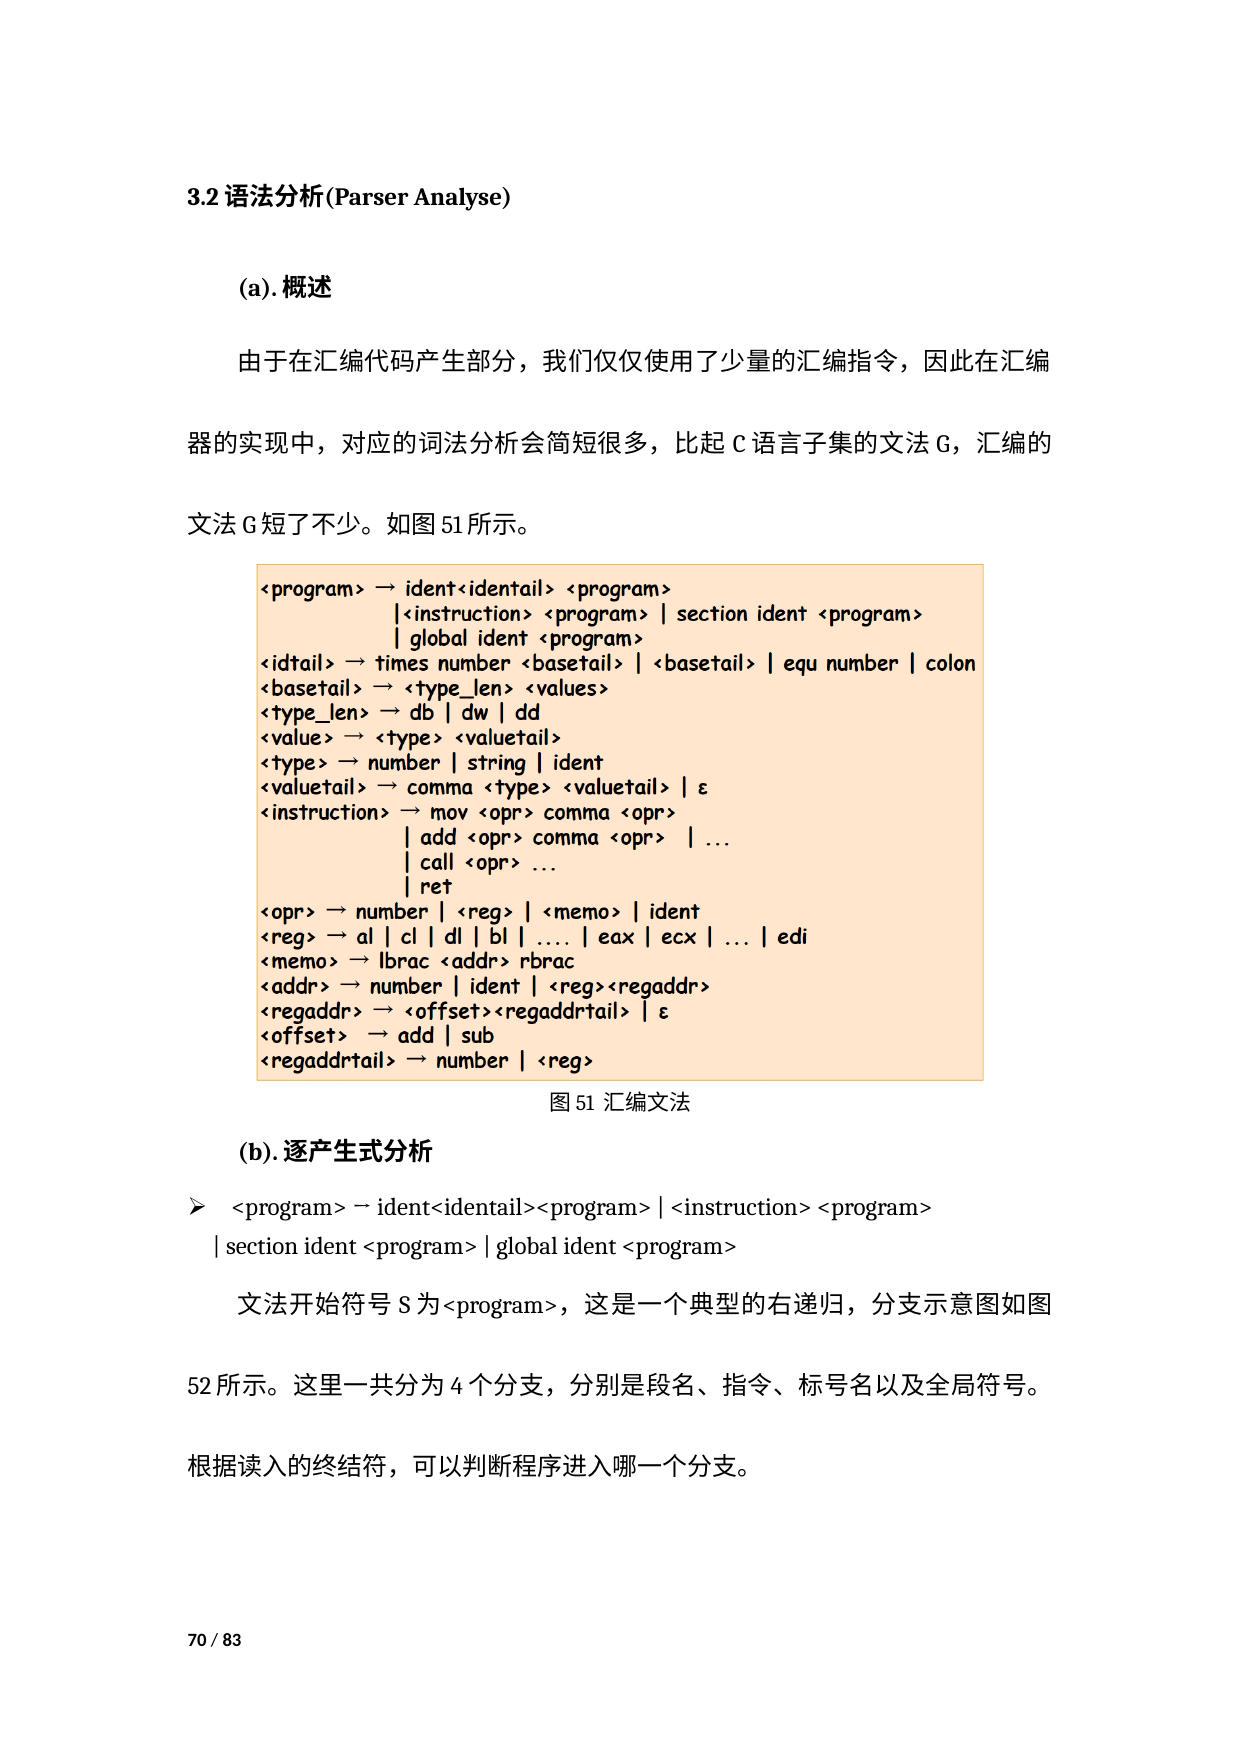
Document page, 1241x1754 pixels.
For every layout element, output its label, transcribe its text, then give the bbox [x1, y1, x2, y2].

subtitle 3.2 语法分析(Parser Analyse) [187, 162, 1053, 227]
subtitle (a). 概述 [187, 253, 1053, 318]
text 由于在汇编代码产生部分，我们仅仅使用了少量的汇编指令，因此在汇编器的实现中，对应的词法分析会简短很多，比起C语言子集的文法G，汇编的文法G短了不少。如图51所示。 [187, 327, 1053, 555]
text 图51 汇编文法 [187, 1084, 1053, 1117]
text | section ident <program> | global ident <program> [187, 1230, 1053, 1263]
list <program> → ident<identail><program> | <instruction> <program> [187, 1191, 1053, 1223]
picture [256, 564, 984, 1081]
subtitle (b). 逐产生式分析 [187, 1117, 1053, 1182]
text 文法开始符号S为<program>，这是一个典型的右递归，分支示意图如图52所示。这里一共分为4个分支，分别是段名、指令、标号名以及全局符号。根据读入的终结符，可以判断程序进入哪一个分支。 [187, 1270, 1053, 1497]
